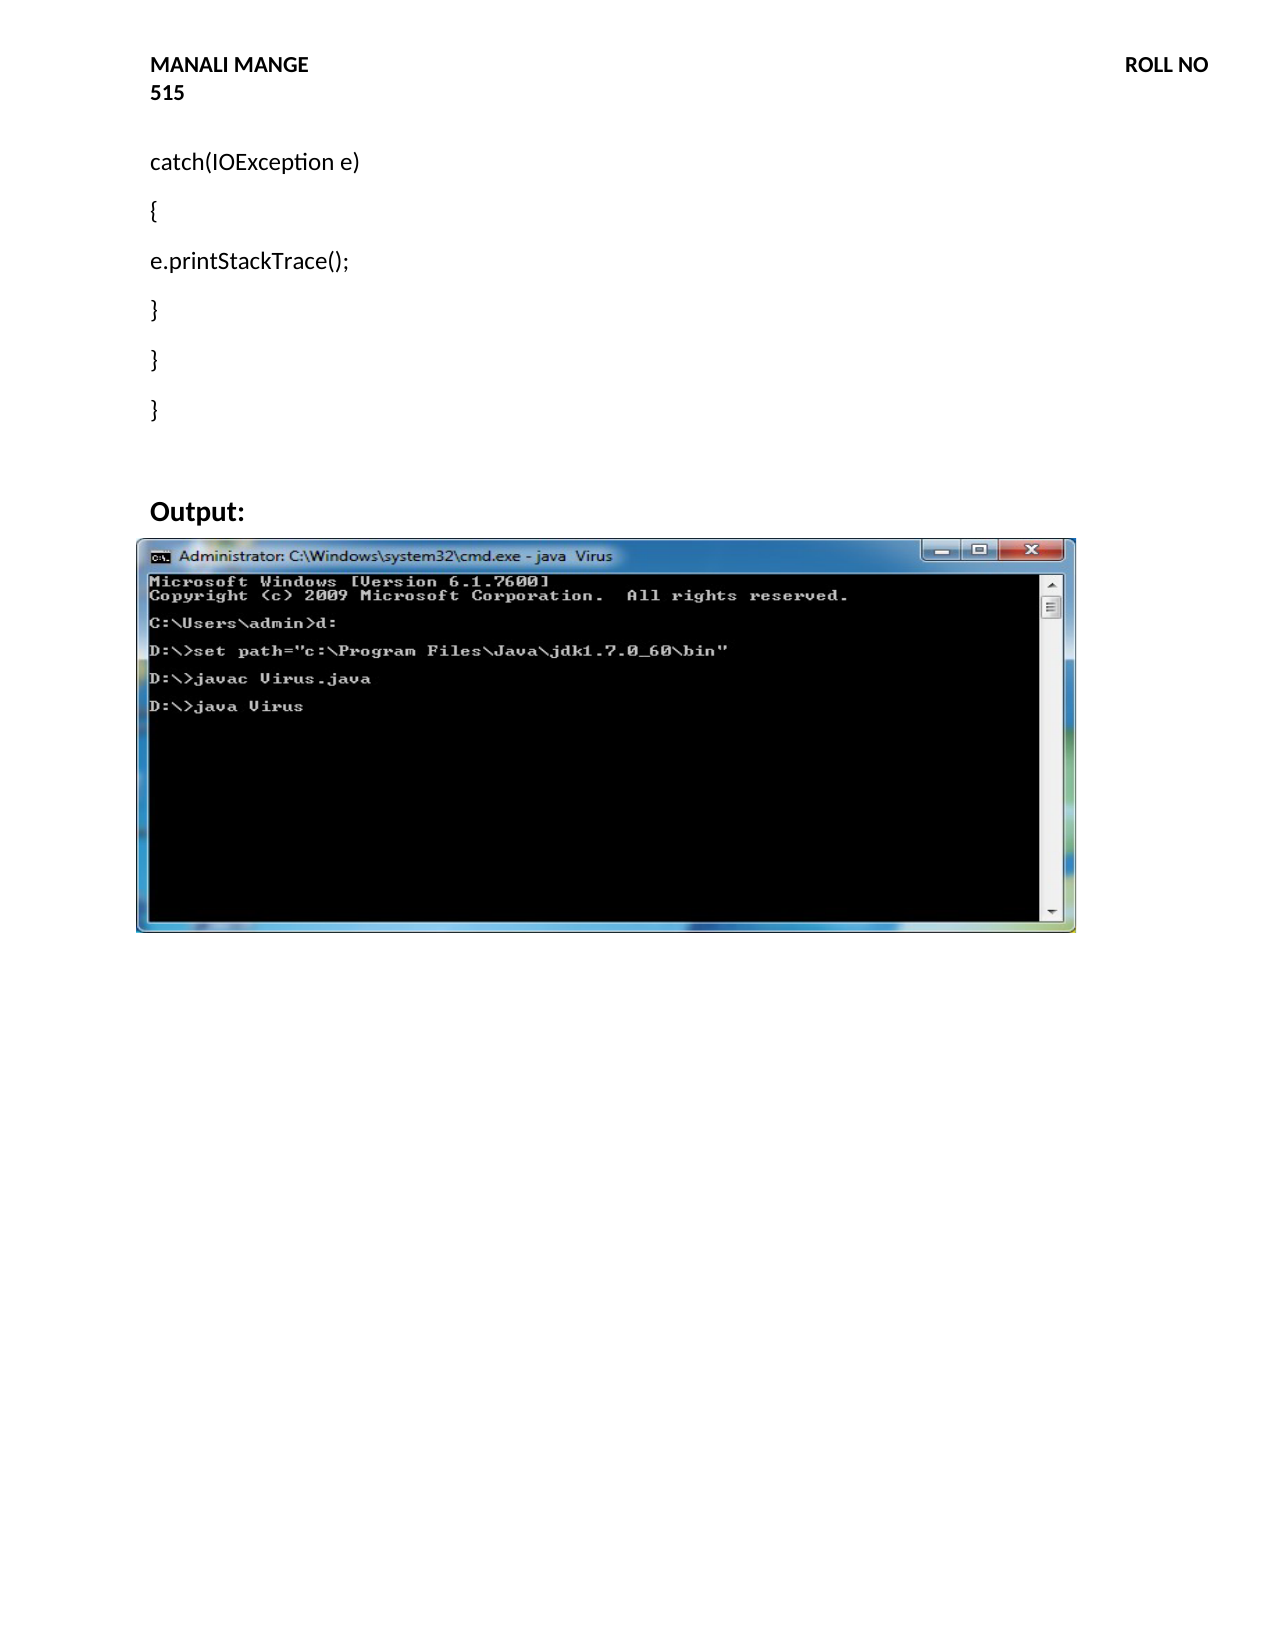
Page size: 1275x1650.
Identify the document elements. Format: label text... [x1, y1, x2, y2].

subtitle Output: [150, 493, 1209, 528]
text { [150, 195, 1209, 226]
text } [150, 294, 1209, 325]
text } [150, 394, 1209, 424]
text } [150, 344, 1209, 375]
text e.printStackTrace(); [150, 245, 1209, 276]
picture [136, 538, 1077, 933]
text catch(IOException e) [150, 146, 1209, 176]
